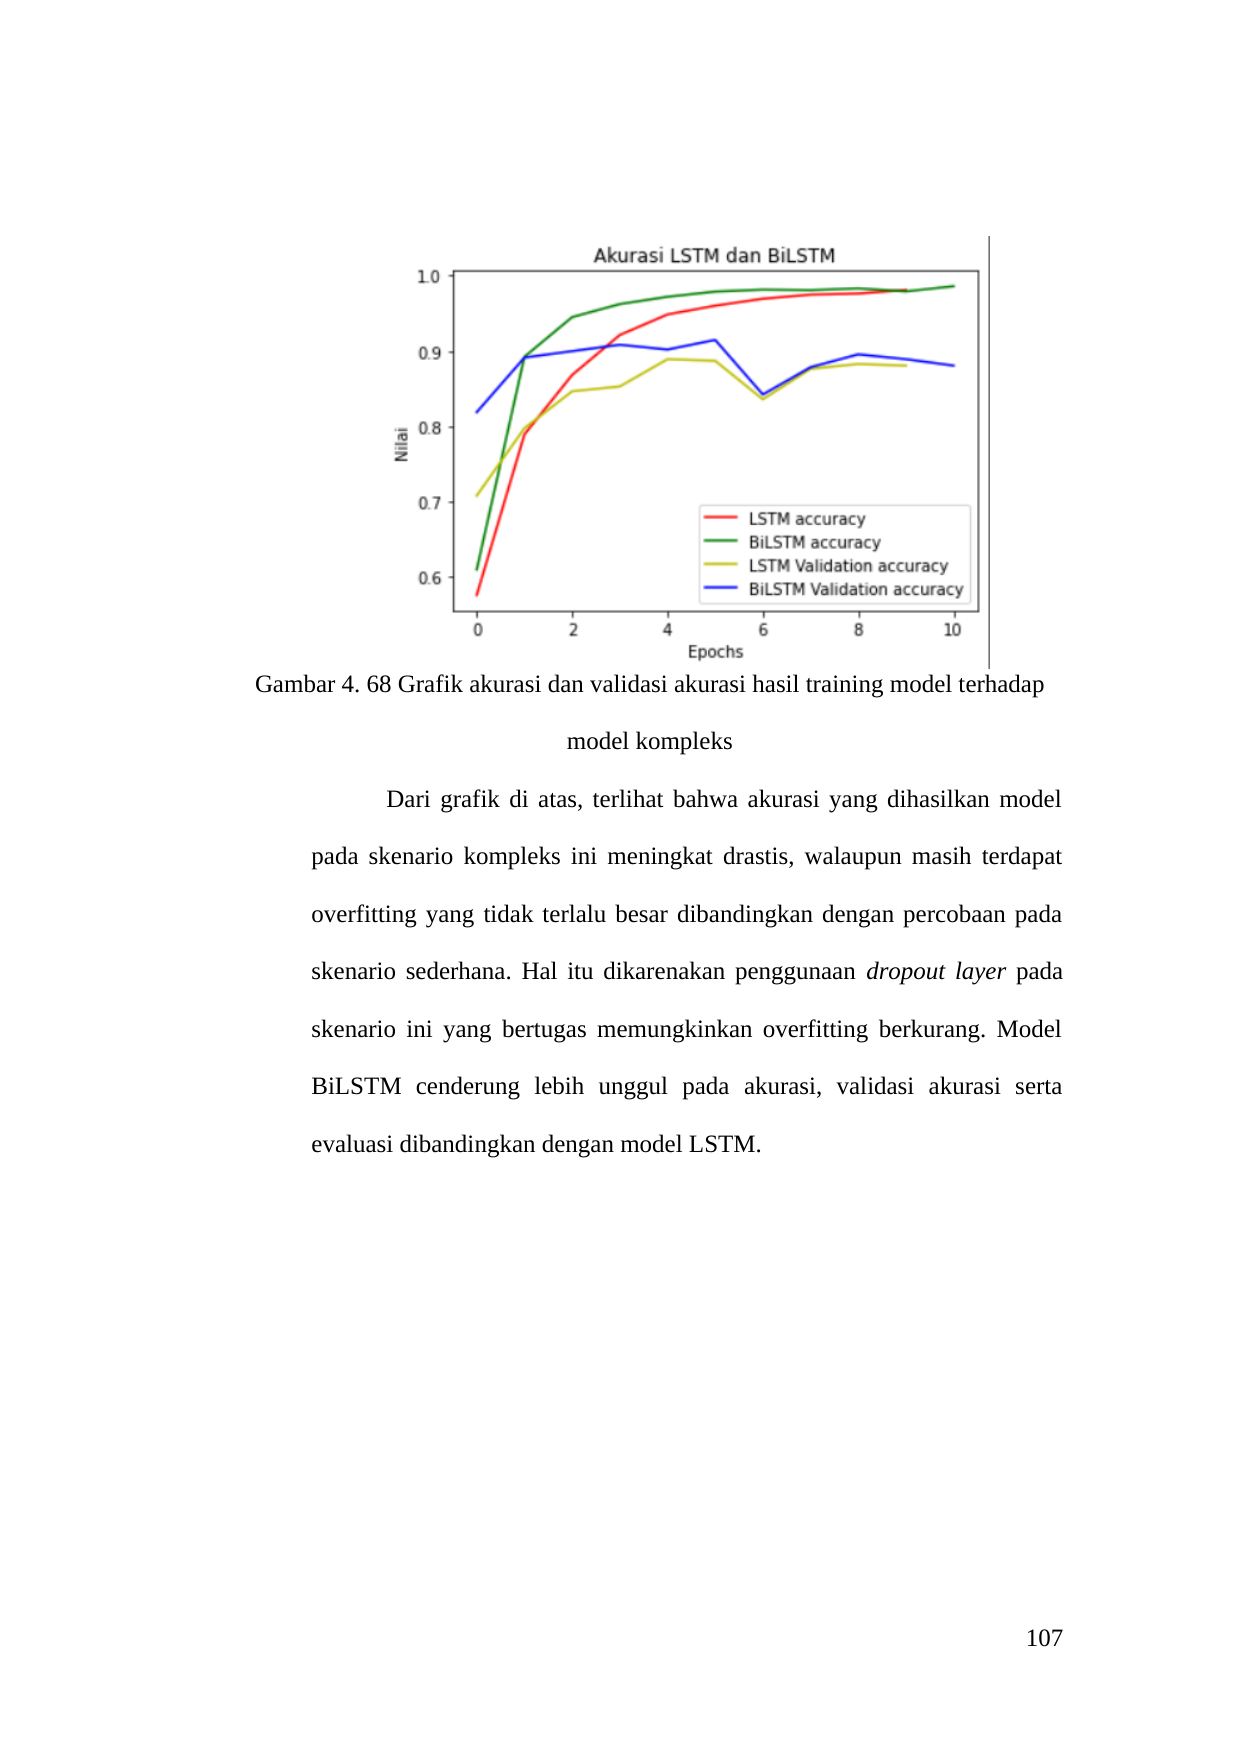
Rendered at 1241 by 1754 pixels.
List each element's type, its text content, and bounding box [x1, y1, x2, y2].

picture [384, 236, 990, 669]
text Gambar 4. 68 Grafik akurasi dan validasi akurasi hasil training model terhadap model kompleks [236, 669, 1063, 755]
text Dari grafik di atas, terlihat bahwa akurasi yang dihasilkan model pada skenario kompleks ini meningkat drastis, walaupun masih terdapat overfitting yang tidak terlalu besar dibandingkan dengan percobaan pada skenario sederhana. Hal itu dikarenakan penggunaan dropout layer pada skenario ini yang bertugas memungkinkan overfitting berkurang. Model BiLSTM cenderung lebih unggul pada akurasi, validasi akurasi serta evaluasi dibandingkan dengan model LSTM. [311, 784, 1063, 1157]
